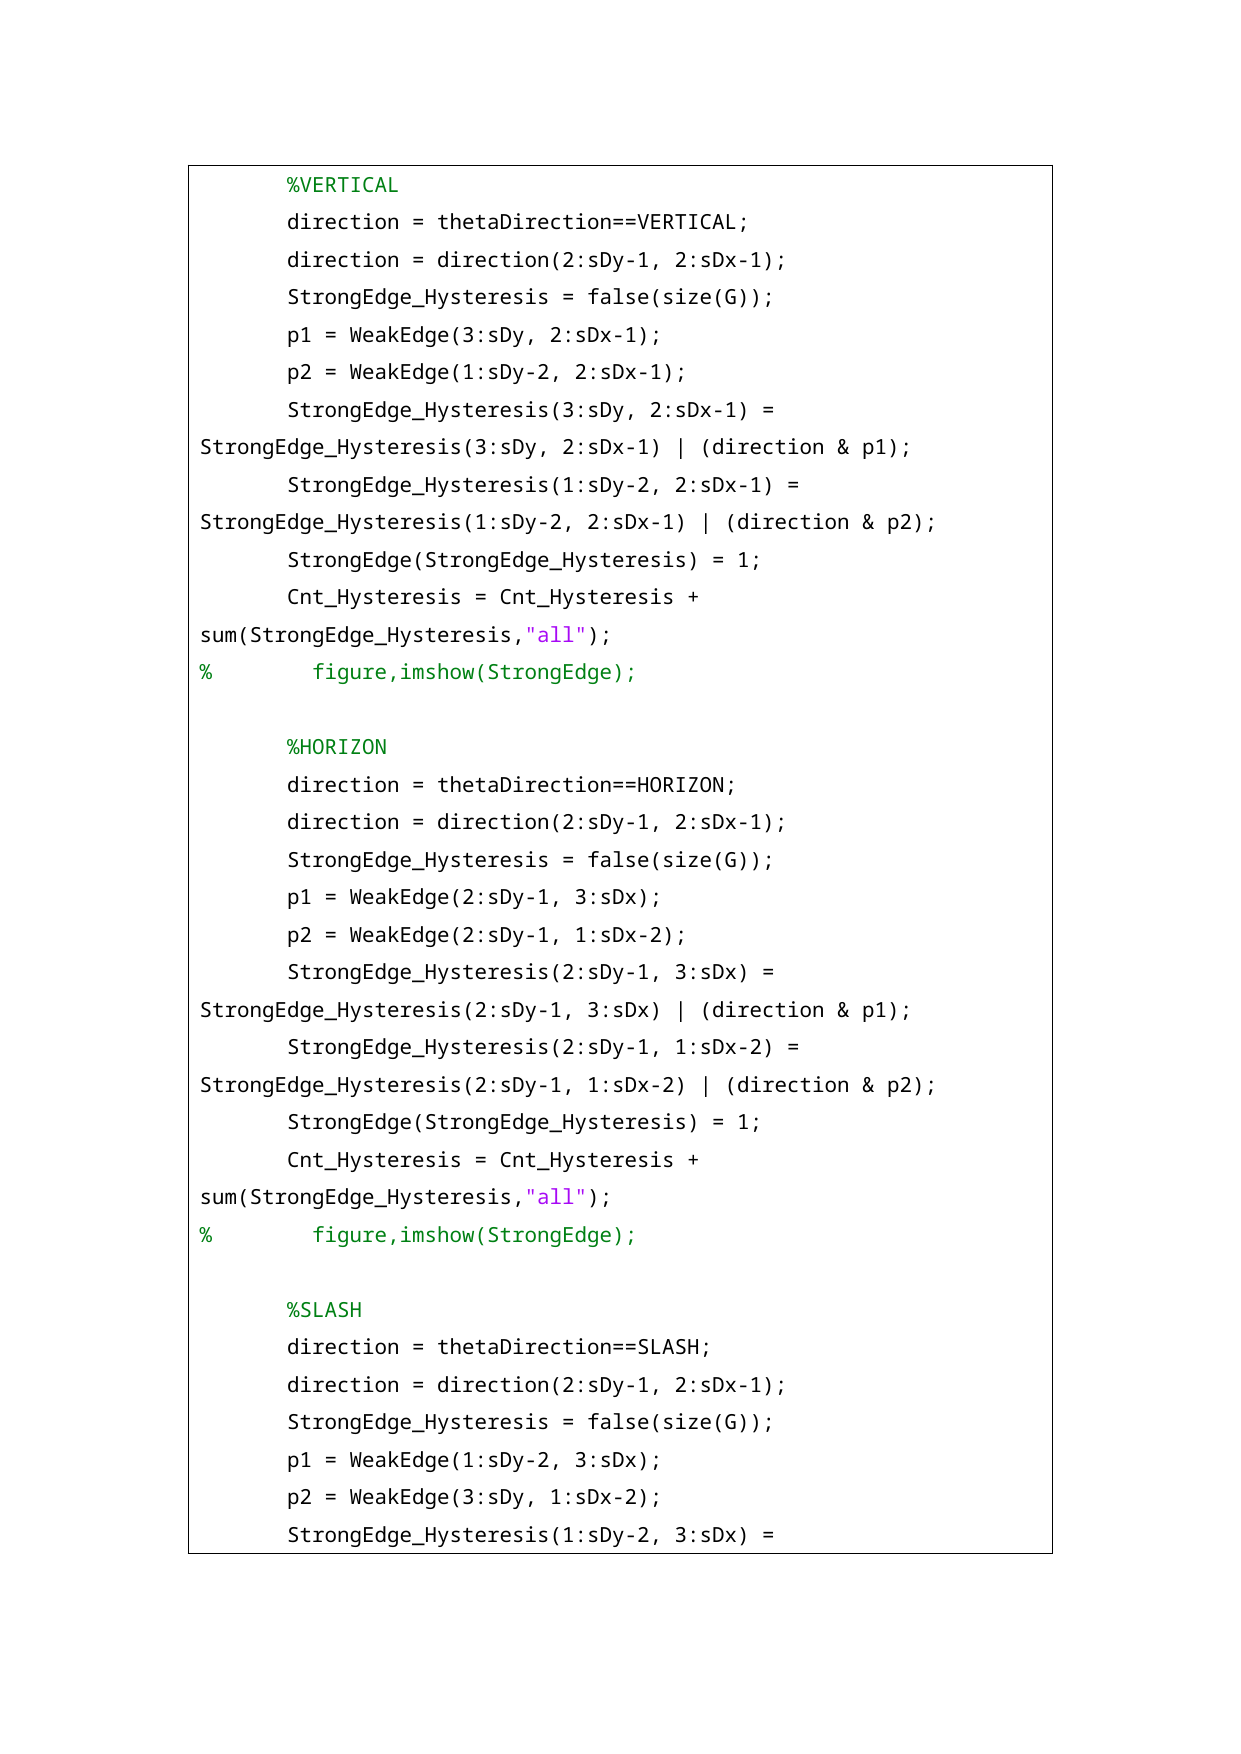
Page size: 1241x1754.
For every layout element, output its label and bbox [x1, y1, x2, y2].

table_cell [189, 166, 1052, 1553]
